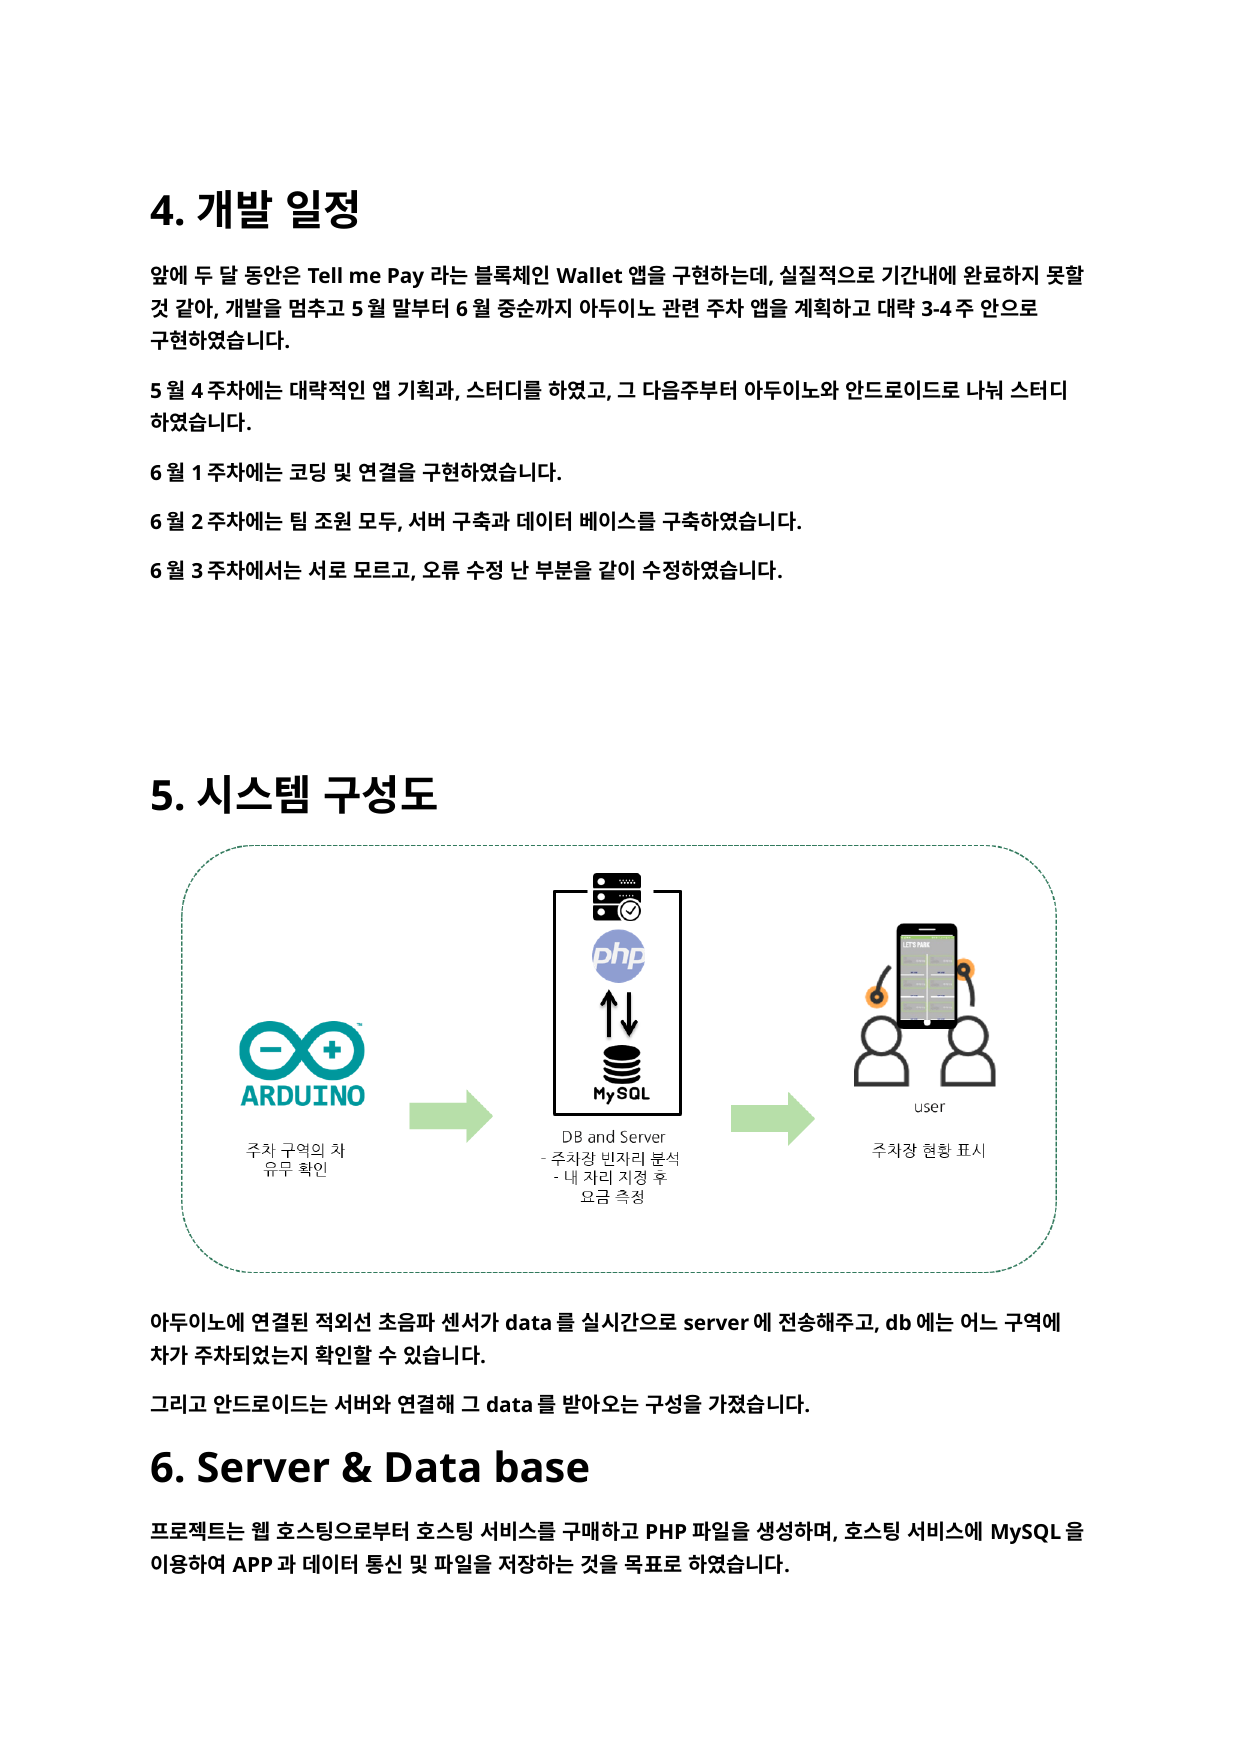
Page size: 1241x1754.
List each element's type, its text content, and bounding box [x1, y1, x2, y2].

text 6. Server & Data base [150, 1438, 1090, 1494]
text 5월 4주차에는 대략적인 앱 기획과, 스터디를 하였고, 그 다음주부터 아두이노와 안드로이드로 나눠 스터디 하였습니다. [150, 374, 1090, 437]
text 4. 개발 일정 [150, 177, 1090, 238]
text 6월 3주차에서는 서로 모르고, 오류 수정 난 부분을 같이 수정하였습니다. [150, 555, 1090, 585]
text 5. 시스템 구성도 [150, 762, 1090, 825]
text 프로젝트는 웹 호스팅으로부터 호스팅 서비스를 구매하고 PHP 파일을 생성하며, 호스팅 서비스에 MySQL을 이용하여 APP과 데이터 통신 및 파일을 저장하는 것을 목표로 하였습니다. [150, 1516, 1090, 1578]
text 앞에 두 달 동안은 Tell me Pay 라는 블록체인 Wallet 앱을 구현하는데, 실질적으로 기간내에 완료하지 못할 것 같아, 개발을 멈추고 5월 말부터 6월 중순까지 아두이노 관련 주차 앱을 계획하고 대략 3-4주 안으로 구현하였습니다. [150, 259, 1090, 355]
picture [150, 825, 1091, 1288]
text 아두이노에 연결된 적외선 초음파 센서가 data를 실시간으로 server에 전송해주고, db에는 어느 구역에 차가 주차되었는지 확인할 수 있습니다. [150, 1306, 1090, 1369]
text 6월 2주차에는 팀 조원 모두, 서버 구축과 데이터 베이스를 구축하였습니다. [150, 505, 1090, 536]
text 6월 1주차에는 코딩 및 연결을 구현하였습니다. [150, 456, 1090, 486]
list 그리고 안드로이드는 서버와 연결해 그 data를 받아오는 구성을 가졌습니다. [150, 1388, 1090, 1418]
